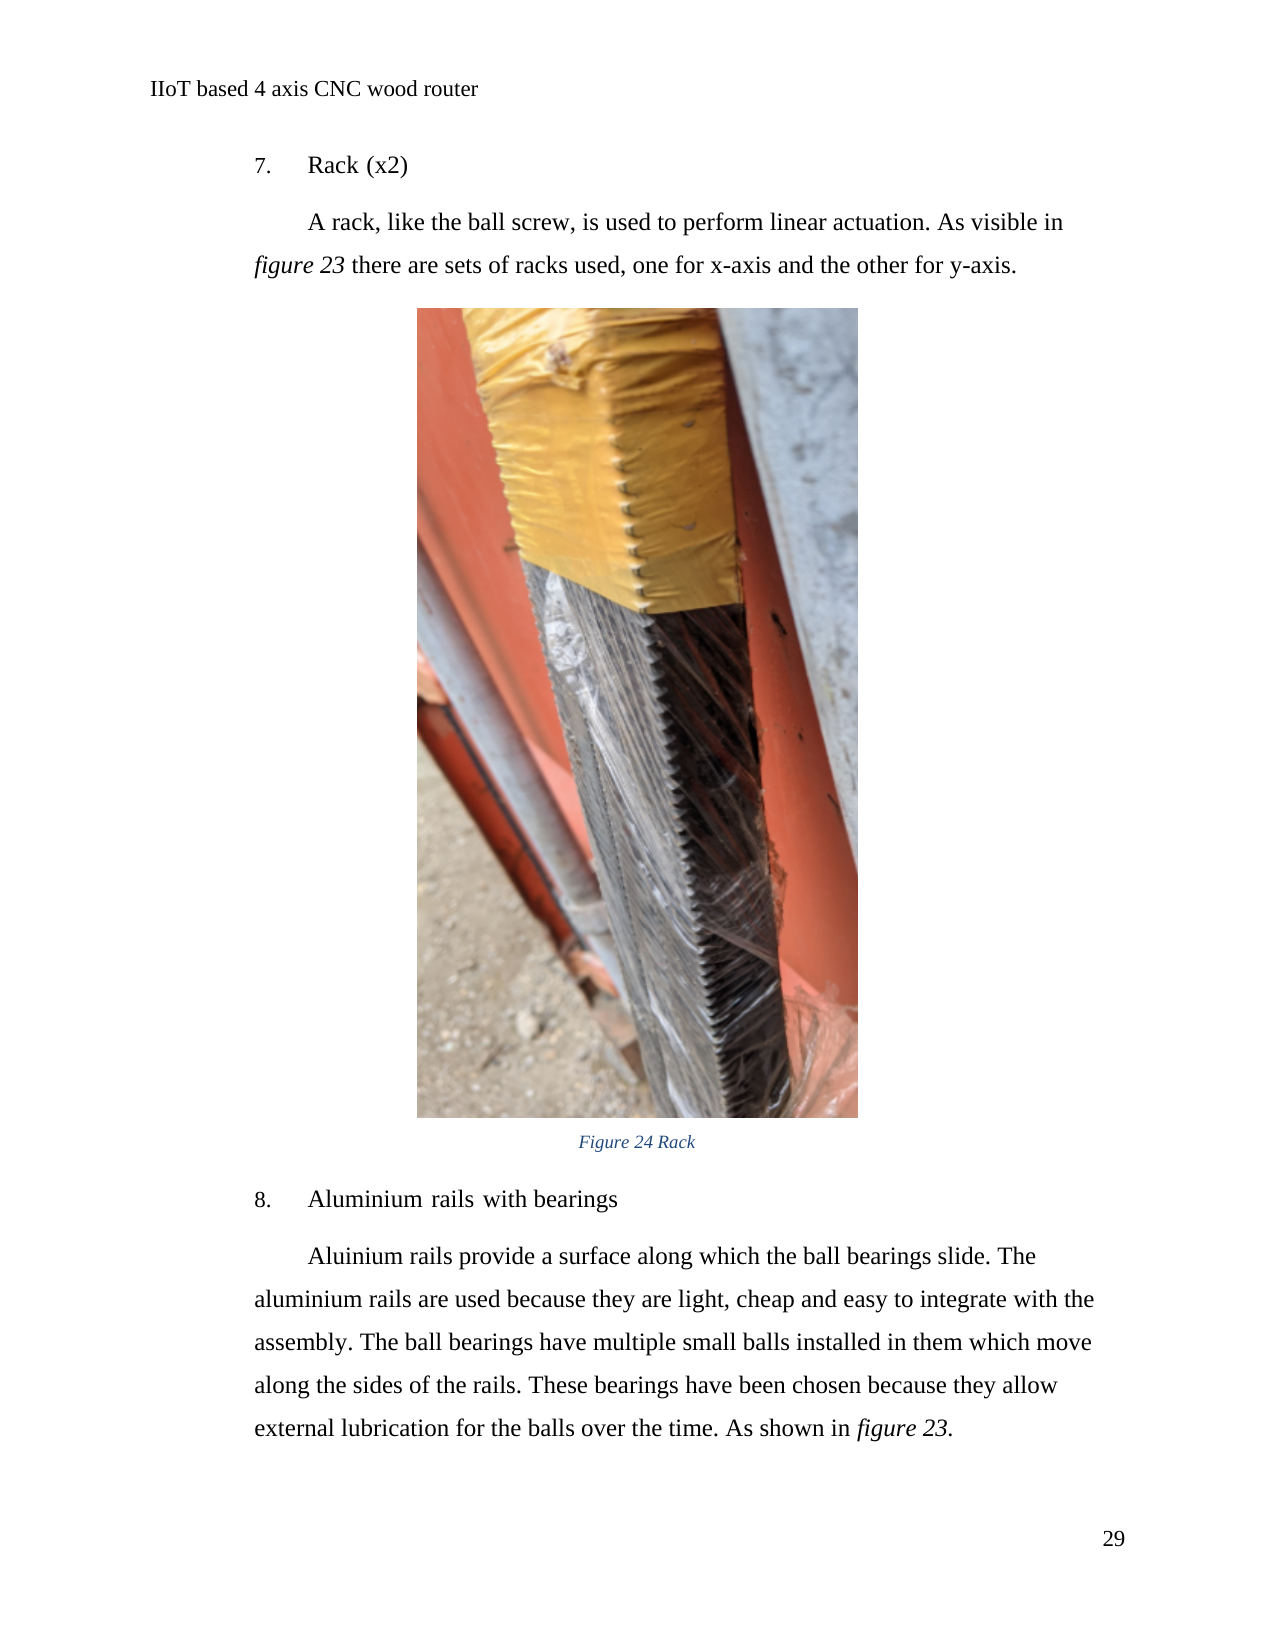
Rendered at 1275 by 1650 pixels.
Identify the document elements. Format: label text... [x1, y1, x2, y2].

list Aluminium rails with bearings [254, 1184, 1125, 1212]
picture [417, 308, 858, 1118]
text A rack, like the ball screw, is used to perform linear actuation. As visible in figure 23 there are sets of racks used, one for x-axis and the other for y-axis. [219, 207, 1125, 279]
text Aluinium rails provide a surface along which the ball bearings slide. The aluminium rails are used because they are light, cheap and easy to integrate with the assembly. The ball bearings have multiple small balls installed in them which move along the sides of the rails. These bearings have been chosen because they allow external lubrication for the balls over the time. As shown in figure 23. [219, 1241, 1125, 1442]
list Rack (x2) [254, 150, 1125, 179]
